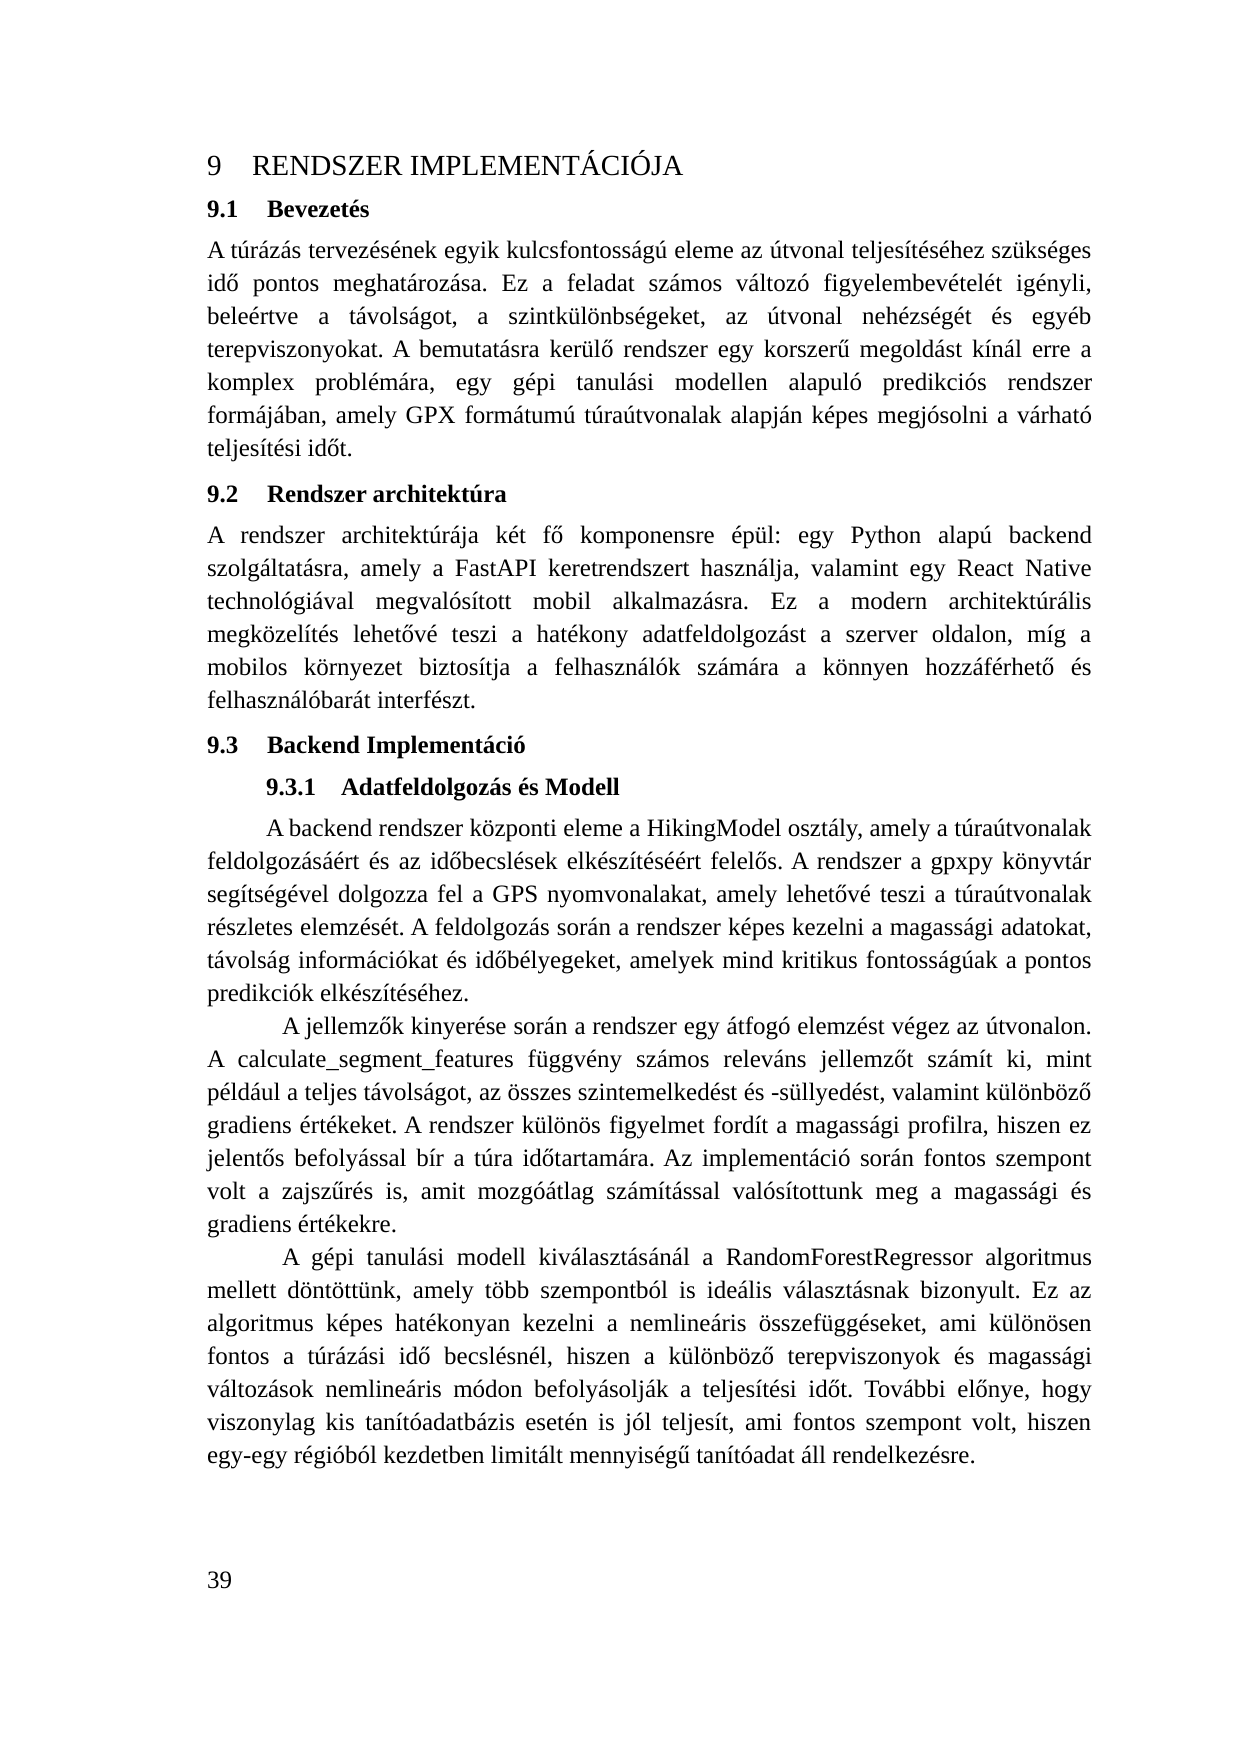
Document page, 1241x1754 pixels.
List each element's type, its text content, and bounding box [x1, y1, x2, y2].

text A backend rendszer központi eleme a HikingModel osztály, amely a túraútvonalak feldolgozásáért és az időbecslések elkészítéséért felelős. A rendszer a gpxpy könyvtár segítségével dolgozza fel a GPS nyomvonalakat, amely lehetővé teszi a túraútvonalak részletes elemzését. A feldolgozás során a rendszer képes kezelni a magassági adatokat, távolság információkat és időbélyegeket, amelyek mind kritikus fontosságúak a pontos predikciók elkészítéséhez. [207, 813, 1092, 1007]
subtitle Rendszer architektúra [207, 479, 1092, 507]
text A jellemzők kinyerése során a rendszer egy átfogó elemzést végez az útvonalon. A calculate_segment_features függvény számos releváns jellemzőt számít ki, mint például a teljes távolságot, az összes szintemelkedést és -süllyedést, valamint különböző gradiens értékeket. A rendszer különös figyelmet fordít a magassági profilra, hiszen ez jelentős befolyással bír a túra időtartamára. Az implementáció során fontos szempont volt a zajszűrés is, amit mozgóátlag számítással valósítottunk meg a magassági és gradiens értékekre. [207, 1011, 1092, 1238]
subtitle Bevezetés [207, 194, 1092, 222]
subtitle Backend Implementáció [207, 731, 1092, 759]
subtitle Adatfeldolgozás és Modell [266, 772, 1092, 801]
subtitle Rendszer Implementációja [207, 148, 1092, 181]
text A gépi tanulási modell kiválasztásánál a RandomForestRegressor algoritmus mellett döntöttünk, amely több szempontból is ideális választásnak bizonyult. Ez az algoritmus képes hatékonyan kezelni a nemlineáris összefüggéseket, ami különösen fontos a túrázási idő becslésnél, hiszen a különböző terepviszonyok és magassági változások nemlineáris módon befolyásolják a teljesítési időt. További előnye, hogy viszonylag kis tanítóadatbázis esetén is jól teljesít, ami fontos szempont volt, hiszen egy-egy régióból kezdetben limitált mennyiségű tanítóadat áll rendelkezésre. [207, 1242, 1092, 1469]
text A túrázás tervezésének egyik kulcsfontosságú eleme az útvonal teljesítéséhez szükséges idő pontos meghatározása. Ez a feladat számos változó figyelembevételét igényli, beleértve a távolságot, a szintkülönbségeket, az útvonal nehézségét és egyéb terepviszonyokat. A bemutatásra kerülő rendszer egy korszerű megoldást kínál erre a komplex problémára, egy gépi tanulási modellen alapuló predikciós rendszer formájában, amely GPX formátumú túraútvonalak alapján képes megjósolni a várható teljesítési időt. [207, 235, 1092, 462]
text A rendszer architektúrája két fő komponensre épül: egy Python alapú backend szolgáltatásra, amely a FastAPI keretrendszert használja, valamint egy React Native technológiával megvalósított mobil alkalmazásra. Ez a modern architektúrális megközelítés lehetővé teszi a hatékony adatfeldolgozást a szerver oldalon, míg a mobilos környezet biztosítja a felhasználók számára a könnyen hozzáférhető és felhasználóbarát interfészt. [207, 520, 1092, 714]
